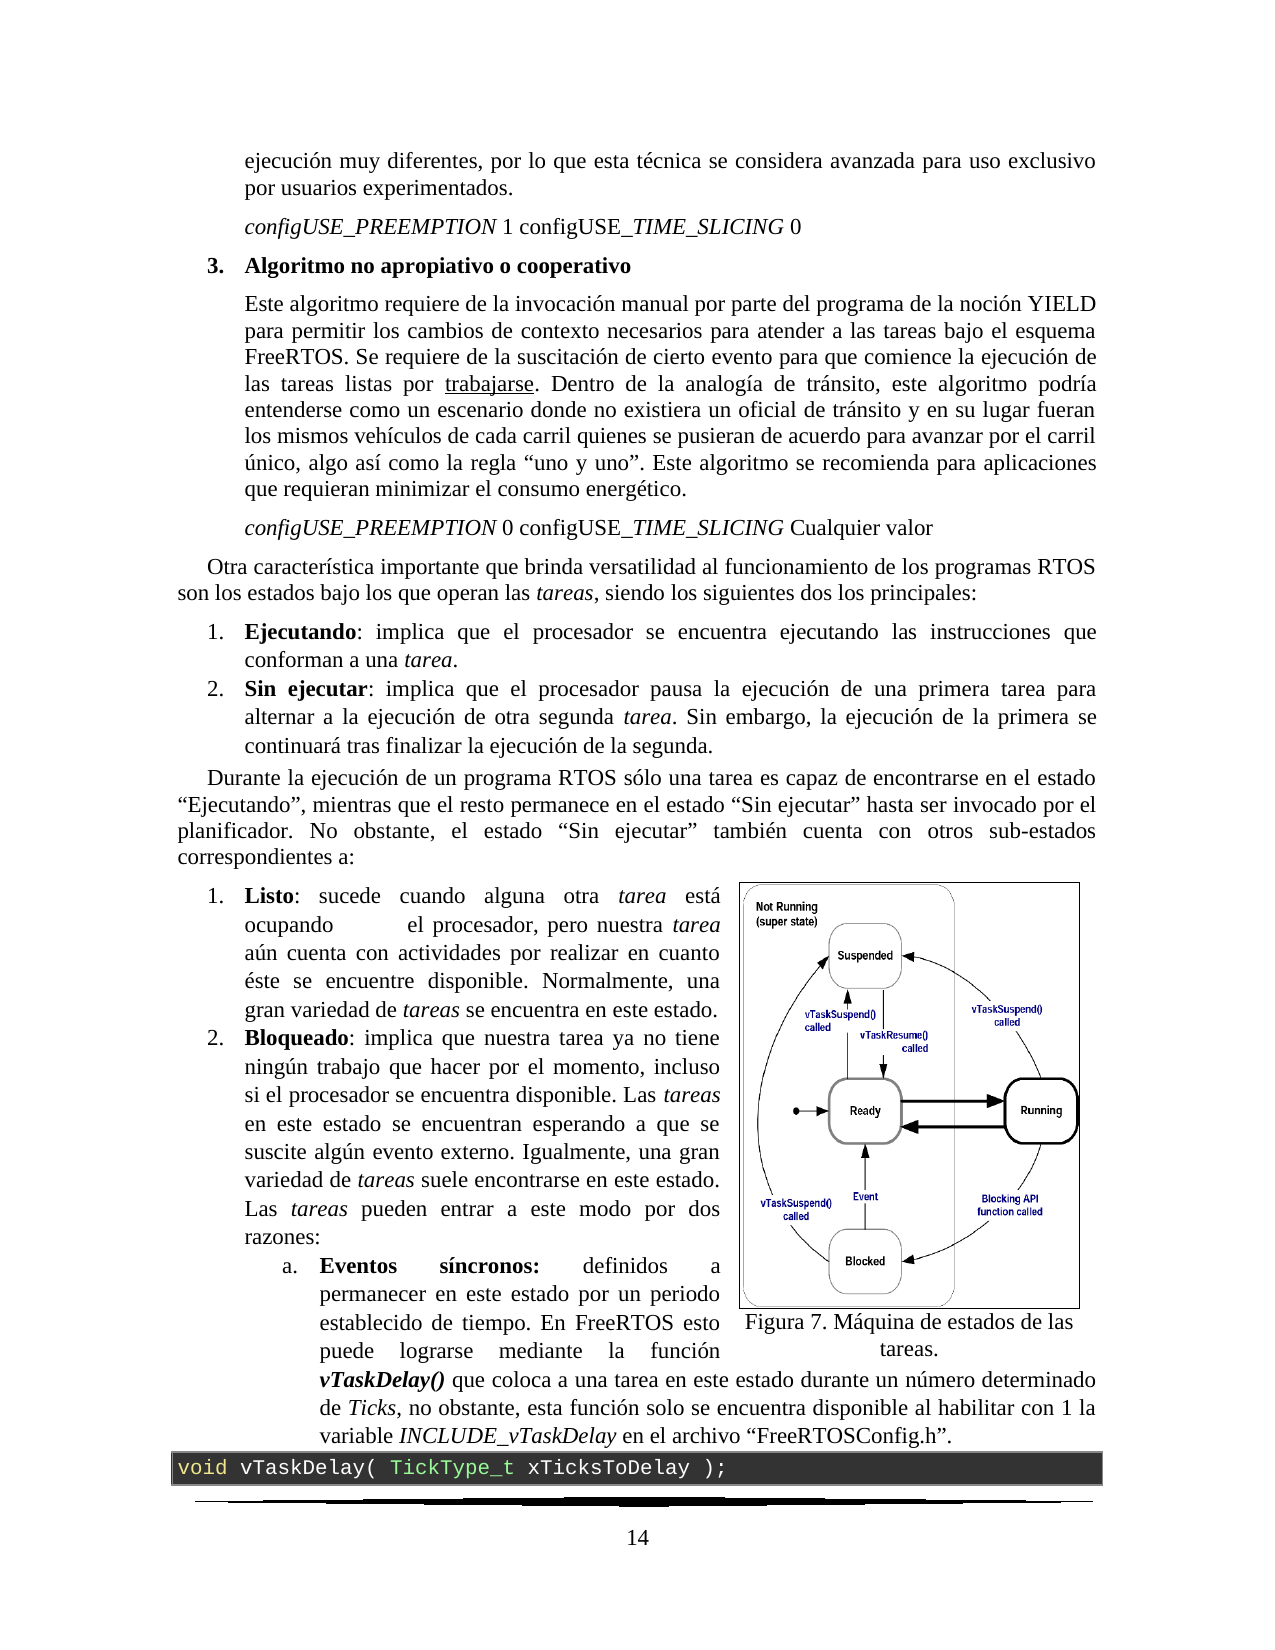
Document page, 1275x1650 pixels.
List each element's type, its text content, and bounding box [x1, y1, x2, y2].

text Durante la ejecución de un programa RTOS sólo una tarea es capaz de encontrarse en el estado “Ejecutando”, mientras que el resto permanece en el estado “Sin ejecutar” hasta ser invocado por el planificador. No obstante, el estado “Sin ejecutar” también cuenta con otros sub-estados correspondientes a: [177, 764, 1098, 870]
text Este algoritmo requiere de la invocación manual por parte del programa de la noción YIELD para permitir los cambios de contexto necesarios para atender a las tareas bajo el esquema FreeRTOS. Se requiere de la suscitación de cierto evento para que comience la ejecución de las tareas listas por trabajarse. Dentro de la analogía de tránsito, este algoritmo podría entenderse como un escenario donde no existiera un oficial de tránsito y en su lugar fueran los mismos vehículos de cada carril quienes se pusieran de acuerdo para avanzar por el carril único, algo así como la regla “uno y uno”. Este algoritmo se recomienda para aplicaciones que requieran minimizar el consumo energético. [244, 291, 1098, 501]
list Algoritmo no apropiativo o cooperativo [207, 252, 1098, 278]
list Eventos síncronos: definidos a permanecer en este estado por un periodo establecido de tiempo. En FreeRTOS esto puede lograrse mediante la función vTaskDelay() que coloca a una tarea en este estado durante un número determinado de Ticks, no obstante, esta función solo se encuentra disponible al habilitar con 1 la variable INCLUDE_vTaskDelay en el archivo “FreeRTOSConfig.h”. [282, 1252, 1098, 1449]
list Ejecutando: implica que el procesador se encuentra ejecutando las instrucciones que conforman a una tarea. [207, 618, 1098, 673]
text Otra característica importante que brinda versatilidad al funcionamiento de los programas RTOS son los estados bajo los que operan las tareas, siendo los siguientes dos los principales: [177, 553, 1098, 605]
list Listo: sucede cuando alguna otra tarea está ocupando el procesador, pero nuestra tarea aún cuenta con actividades por realizar en cuanto éste se encuentre disponible. Normalmente, una gran variedad de tareas se encuentra en este estado. [207, 882, 1098, 1022]
text configUSE_PREEMPTION 0 configUSE_TIME_SLICING Cualquier valor [244, 514, 1098, 540]
text void vTaskDelay( TickType_t xTicksToDelay ); [173, 1453, 1102, 1484]
list Sin ejecutar: implica que el procesador pausa la ejecución de una primera tarea para alternar a la ejecución de otra segunda tarea. Sin embargo, la ejecución de la primera se continuará tras finalizar la ejecución de la segunda. [207, 675, 1098, 758]
text configUSE_PREEMPTION 1 configUSE_TIME_SLICING 0 [244, 213, 1098, 239]
list Bloqueado: implica que nuestra tarea ya no tiene ningún trabajo que hacer por el momento, incluso si el procesador se encuentra disponible. Las tareas en este estado se encuentran esperando a que se suscite algún evento externo. Igualmente, una gran variedad de tareas suele encontrarse en este estado. Las tareas pueden entrar a este modo por dos razones: [207, 1024, 1098, 1250]
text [244, 148, 1098, 200]
